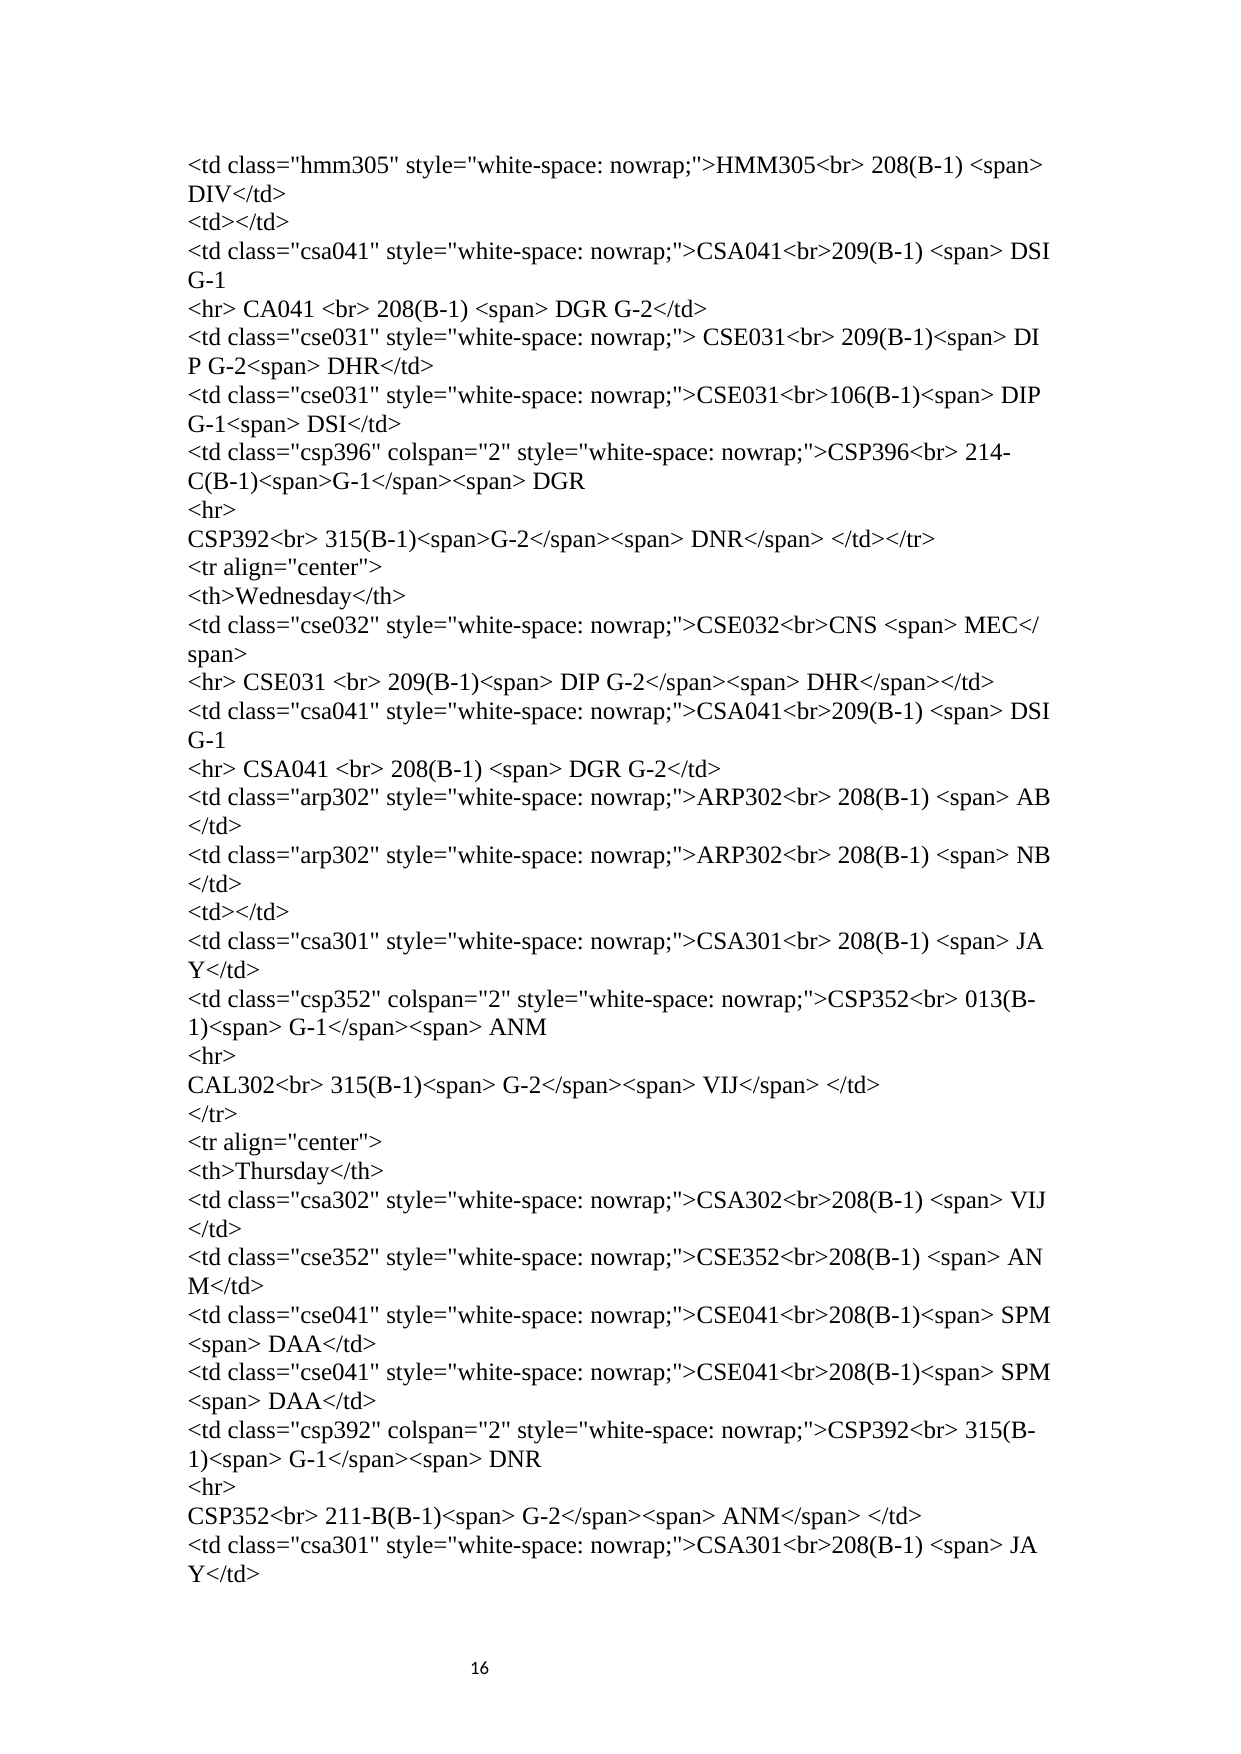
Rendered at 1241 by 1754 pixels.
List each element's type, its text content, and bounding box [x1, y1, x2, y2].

text <td class="csp352" colspan="2" style="white-space: nowrap;">CSP352<br> 013(B-1)<span> G-1</span><span> ANM [187, 984, 1053, 1041]
text <td class="cse041" style="white-space: nowrap;">CSE041<br>208(B-1)<span> SPM<span> DAA</td> [187, 1300, 1053, 1357]
text <td class="cse031" style="white-space: nowrap;">CSE031<br>106(B-1)<span> DIP G-1<span> DSI</td> [187, 380, 1053, 437]
text <td class="cse041" style="white-space: nowrap;">CSE041<br>208(B-1)<span> SPM<span> DAA</td> [187, 1357, 1053, 1415]
text <hr> [187, 1041, 1053, 1070]
text <td class="csa301" style="white-space: nowrap;">CSA301<br> 208(B-1) <span> JAY</td> [187, 926, 1053, 984]
text <hr> [187, 1472, 1053, 1501]
text <td class="arp302" style="white-space: nowrap;">ARP302<br> 208(B-1) <span> AB</td> [187, 782, 1053, 840]
text CAL302<br> 315(B-1)<span> G-2</span><span> VIJ</span> </td> [187, 1070, 1053, 1099]
text <td class="cse031" style="white-space: nowrap;"> CSE031<br> 209(B-1)<span> DIP G-2<span> DHR</td> [187, 322, 1053, 380]
text <hr> CSE031 <br> 209(B-1)<span> DIP G-2</span><span> DHR</span></td> [187, 667, 1053, 696]
text <td></td> [187, 897, 1053, 926]
text <td></td> [187, 207, 1053, 236]
text <hr> [187, 495, 1053, 524]
text <td class="csa302" style="white-space: nowrap;">CSA302<br>208(B-1) <span> VIJ</td> [187, 1185, 1053, 1242]
text <td class="csp392" colspan="2" style="white-space: nowrap;">CSP392<br> 315(B-1)<span> G-1</span><span> DNR [187, 1415, 1053, 1472]
text <hr> CA041 <br> 208(B-1) <span> DGR G-2</td> [187, 294, 1053, 322]
text </tr> [187, 1099, 1053, 1127]
text <th>Thursday</th> [187, 1156, 1053, 1185]
text <td class="csa041" style="white-space: nowrap;">CSA041<br>209(B-1) <span> DSI G-1 [187, 696, 1053, 754]
text <th>Wednesday</th> [187, 581, 1053, 610]
text <td class="csp396" colspan="2" style="white-space: nowrap;">CSP396<br> 214-C(B-1)<span>G-1</span><span> DGR [187, 437, 1053, 495]
text <td class="csa301" style="white-space: nowrap;">CSA301<br>208(B-1) <span> JAY</td> [187, 1530, 1053, 1587]
text <td class="hmm305" style="white-space: nowrap;">HMM305<br> 208(B-1) <span> DIV</td> [187, 150, 1053, 207]
text CSP352<br> 211-B(B-1)<span> G-2</span><span> ANM</span> </td> [187, 1501, 1053, 1530]
text <td class="arp302" style="white-space: nowrap;">ARP302<br> 208(B-1) <span> NB</td> [187, 840, 1053, 897]
text CSP392<br> 315(B-1)<span>G-2</span><span> DNR</span> </td></tr> [187, 524, 1053, 552]
text <td class="cse352" style="white-space: nowrap;">CSE352<br>208(B-1) <span> ANM</td> [187, 1242, 1053, 1300]
text <td class="cse032" style="white-space: nowrap;">CSE032<br>CNS <span> MEC</span> [187, 610, 1053, 667]
text <hr> CSA041 <br> 208(B-1) <span> DGR G-2</td> [187, 754, 1053, 782]
text <tr align="center"> [187, 552, 1053, 581]
text <tr align="center"> [187, 1127, 1053, 1156]
text <td class="csa041" style="white-space: nowrap;">CSA041<br>209(B-1) <span> DSI G-1 [187, 236, 1053, 294]
